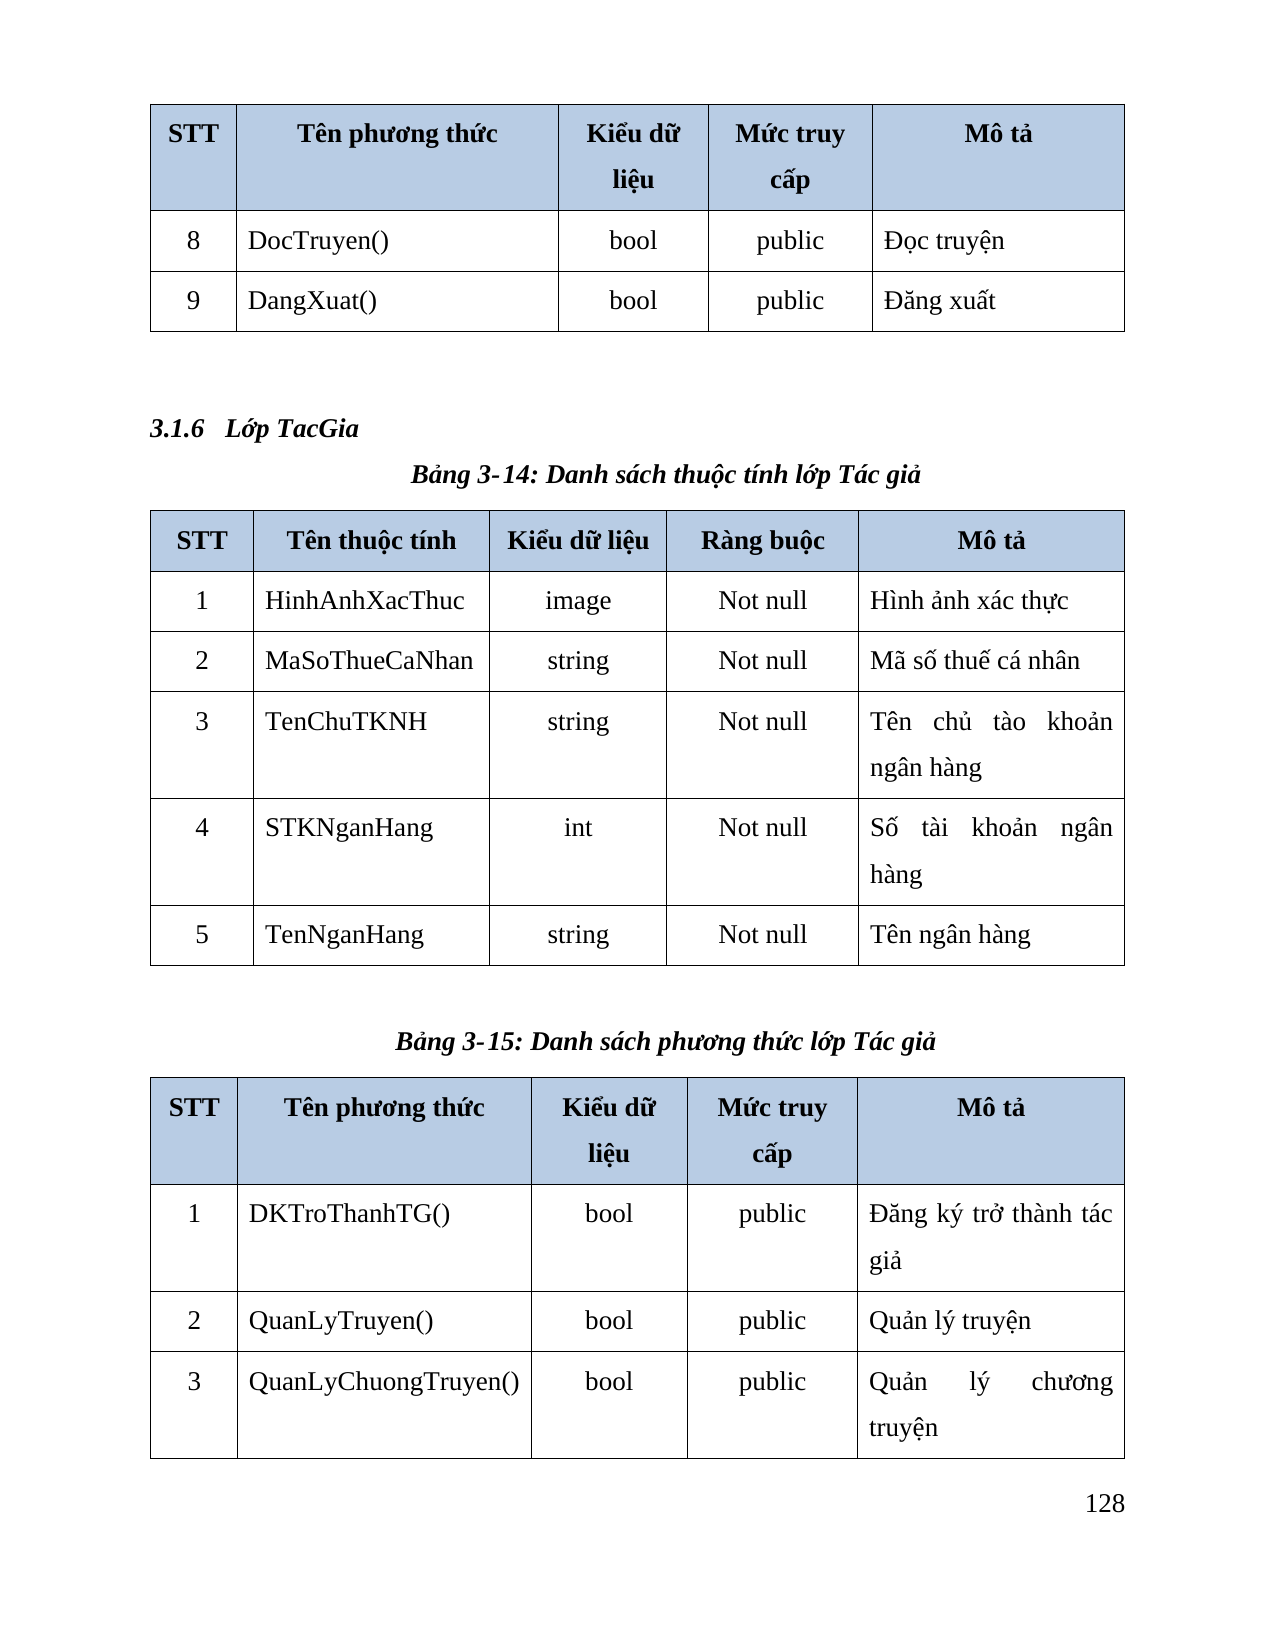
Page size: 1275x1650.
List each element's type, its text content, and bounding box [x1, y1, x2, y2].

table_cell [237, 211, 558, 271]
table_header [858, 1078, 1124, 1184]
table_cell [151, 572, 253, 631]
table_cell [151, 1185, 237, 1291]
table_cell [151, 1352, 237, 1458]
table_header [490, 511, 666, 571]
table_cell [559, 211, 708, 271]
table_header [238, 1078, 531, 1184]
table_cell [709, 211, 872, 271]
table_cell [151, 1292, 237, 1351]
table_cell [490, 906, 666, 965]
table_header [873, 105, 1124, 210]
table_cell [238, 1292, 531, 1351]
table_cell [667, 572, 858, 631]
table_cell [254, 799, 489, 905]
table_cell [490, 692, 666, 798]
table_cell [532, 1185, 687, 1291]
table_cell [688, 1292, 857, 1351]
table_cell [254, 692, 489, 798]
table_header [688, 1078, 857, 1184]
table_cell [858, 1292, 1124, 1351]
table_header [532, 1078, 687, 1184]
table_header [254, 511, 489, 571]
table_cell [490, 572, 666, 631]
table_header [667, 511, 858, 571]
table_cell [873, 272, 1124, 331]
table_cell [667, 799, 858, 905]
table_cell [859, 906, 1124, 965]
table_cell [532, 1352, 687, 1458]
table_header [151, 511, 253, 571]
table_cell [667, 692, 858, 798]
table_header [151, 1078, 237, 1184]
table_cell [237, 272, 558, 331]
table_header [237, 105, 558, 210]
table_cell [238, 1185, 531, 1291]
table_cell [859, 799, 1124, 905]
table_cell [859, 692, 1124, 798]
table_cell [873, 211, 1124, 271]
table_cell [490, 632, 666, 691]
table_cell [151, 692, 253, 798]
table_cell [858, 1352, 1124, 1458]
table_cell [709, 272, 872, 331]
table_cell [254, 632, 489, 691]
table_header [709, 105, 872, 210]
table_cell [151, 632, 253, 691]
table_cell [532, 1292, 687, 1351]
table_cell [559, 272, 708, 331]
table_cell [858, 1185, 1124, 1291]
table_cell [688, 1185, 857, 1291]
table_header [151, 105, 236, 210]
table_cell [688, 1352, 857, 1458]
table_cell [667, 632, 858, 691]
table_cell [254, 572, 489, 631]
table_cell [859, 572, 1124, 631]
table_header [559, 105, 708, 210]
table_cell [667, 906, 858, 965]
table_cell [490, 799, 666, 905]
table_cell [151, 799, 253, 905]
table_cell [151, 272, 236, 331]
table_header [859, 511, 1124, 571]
subtitle Lớp TacGia [150, 412, 1125, 443]
text Bảng 3-13: Danh sách phương thức lớp Tác giả [150, 1025, 1125, 1056]
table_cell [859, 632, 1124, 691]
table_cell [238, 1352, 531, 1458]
text Bảng 3-12: Danh sách thuộc tính lớp Tác giả [150, 458, 1125, 489]
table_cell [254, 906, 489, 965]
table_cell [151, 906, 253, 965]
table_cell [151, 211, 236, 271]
